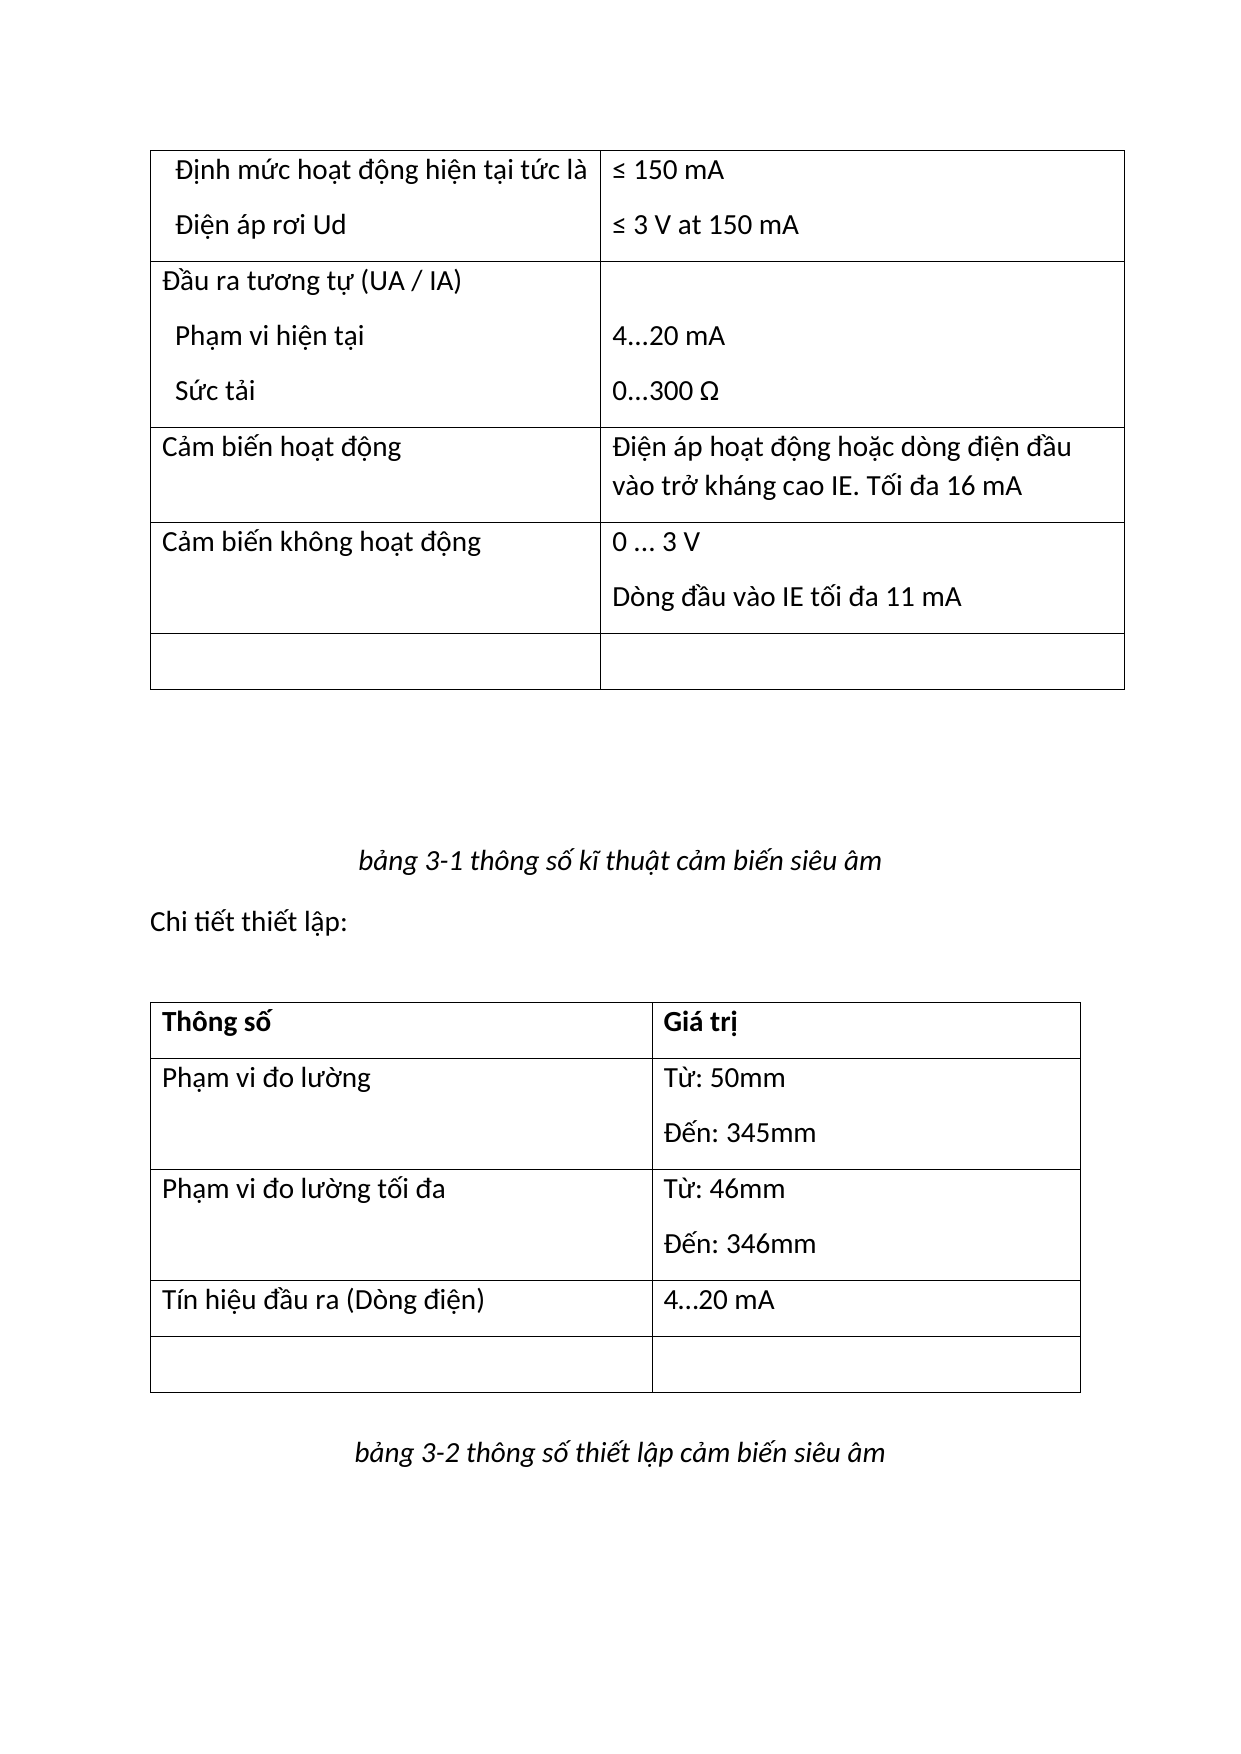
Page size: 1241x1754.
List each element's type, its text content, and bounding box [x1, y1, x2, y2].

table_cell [151, 151, 600, 261]
table_cell Đầu ra tương tự (UA / IA) Phạm vi hiện tại Sức tải [151, 262, 600, 427]
table_cell Phạm vi đo lường [151, 1059, 652, 1169]
table_cell Cảm biến không hoạt động [151, 523, 600, 633]
table_cell Cảm biến hoạt động [151, 428, 600, 522]
table_cell Điện áp hoạt động hoặc dòng điện đầu vào trở kháng cao IE. Tối đa 16 mA [601, 428, 1124, 522]
table_cell Tín hiệu đầu ra (Dòng điện) [151, 1281, 652, 1336]
table_cell [653, 1337, 1080, 1392]
table_cell Từ: 50mm Đến: 345mm [653, 1059, 1080, 1169]
table_header Thông số [151, 1003, 652, 1058]
table_cell 4...20 mA 0...300 Ω [601, 262, 1124, 427]
text bảng 3-1 thông số kĩ thuật cảm biến siêu âm [150, 842, 1090, 877]
table_cell [601, 151, 1124, 261]
table_cell 4…20 mA [653, 1281, 1080, 1336]
table_cell Từ: 46mm Đến: 346mm [653, 1170, 1080, 1280]
table_cell [151, 1337, 652, 1392]
table_cell 0 ... 3 V Dòng đầu vào IE tối đa 11 mA [601, 523, 1124, 633]
table_cell Phạm vi đo lường tối đa [151, 1170, 652, 1280]
text bảng 3-2 thông số thiết lập cảm biến siêu âm [150, 1434, 1090, 1469]
table_cell [151, 634, 600, 688]
text Chi tiết thiết lập: [150, 903, 1090, 939]
table_header Giá trị [653, 1003, 1080, 1058]
table_cell [601, 634, 1124, 688]
